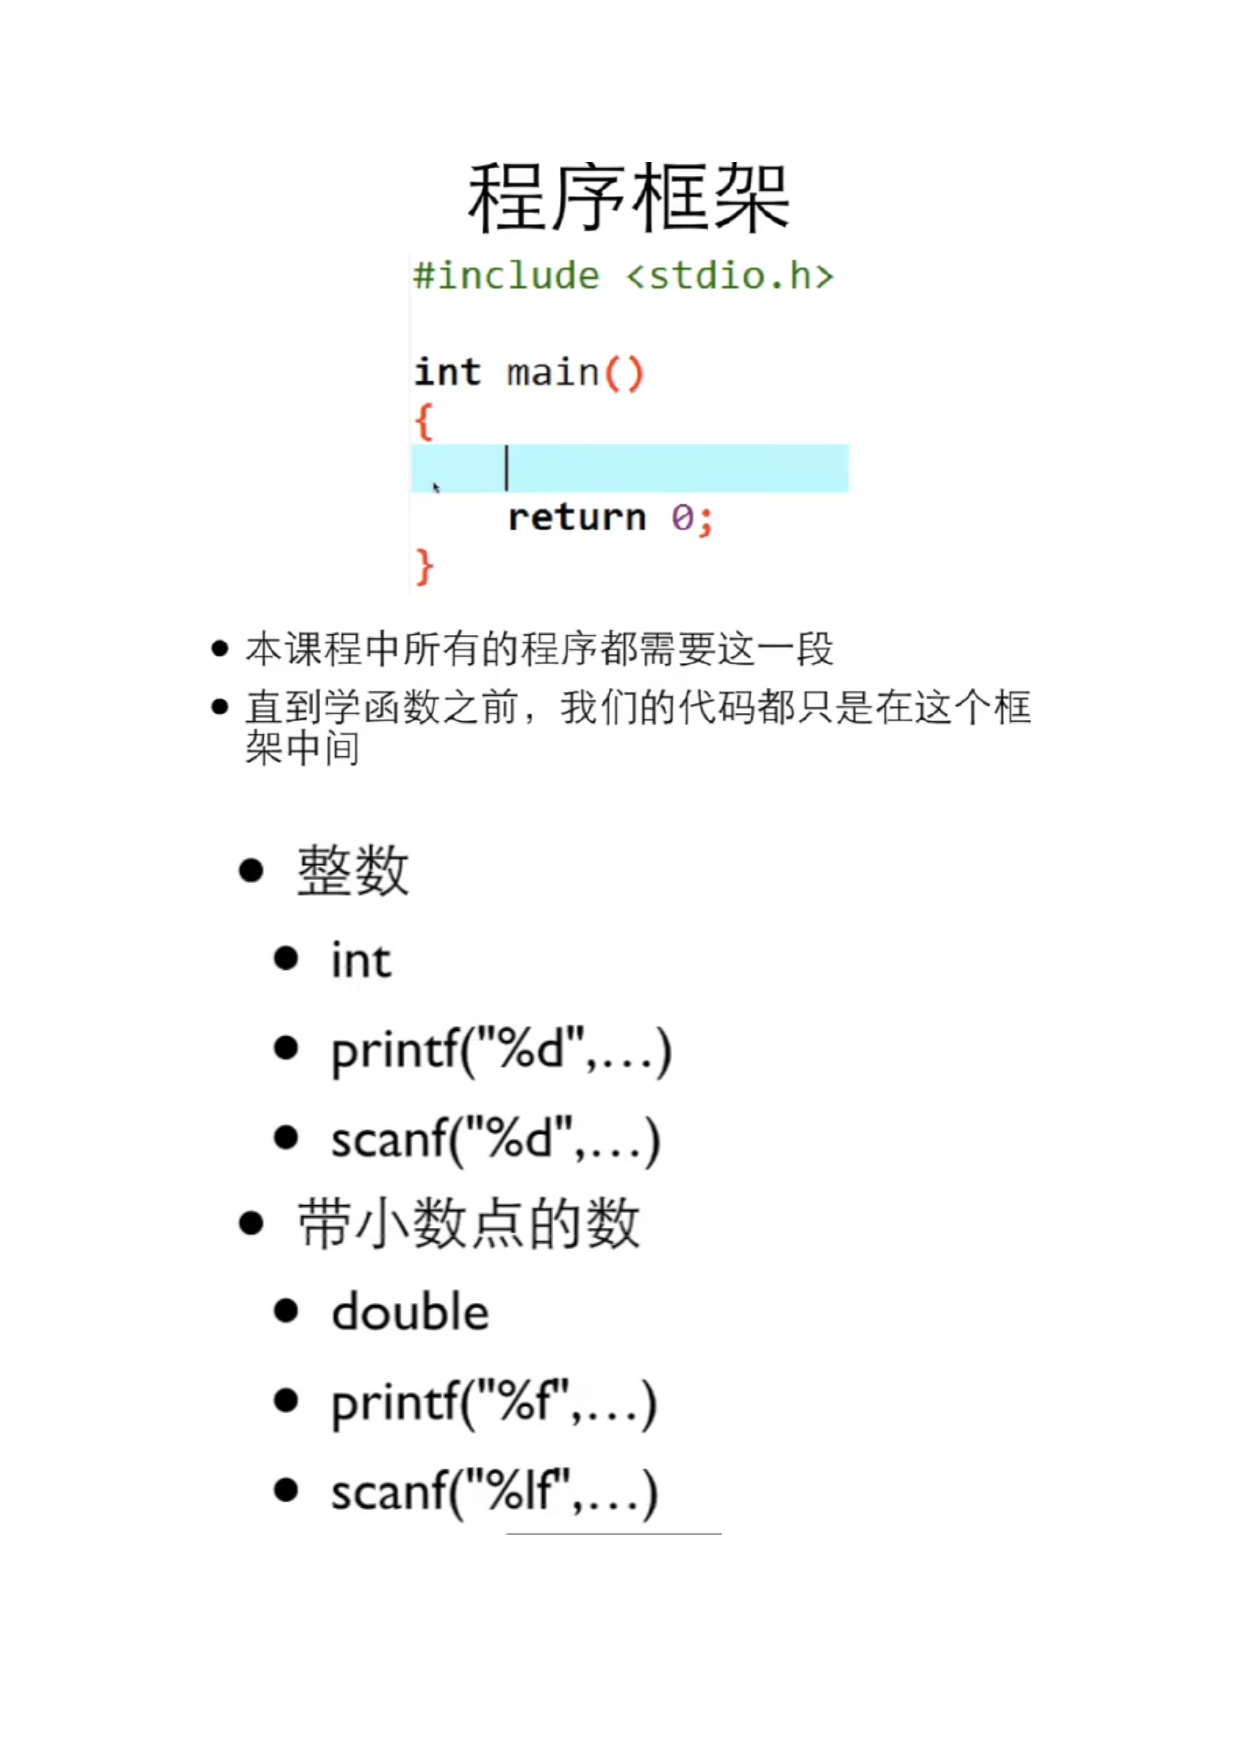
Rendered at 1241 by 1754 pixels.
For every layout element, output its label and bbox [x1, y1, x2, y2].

picture [187, 162, 1053, 784]
picture [187, 833, 722, 1535]
